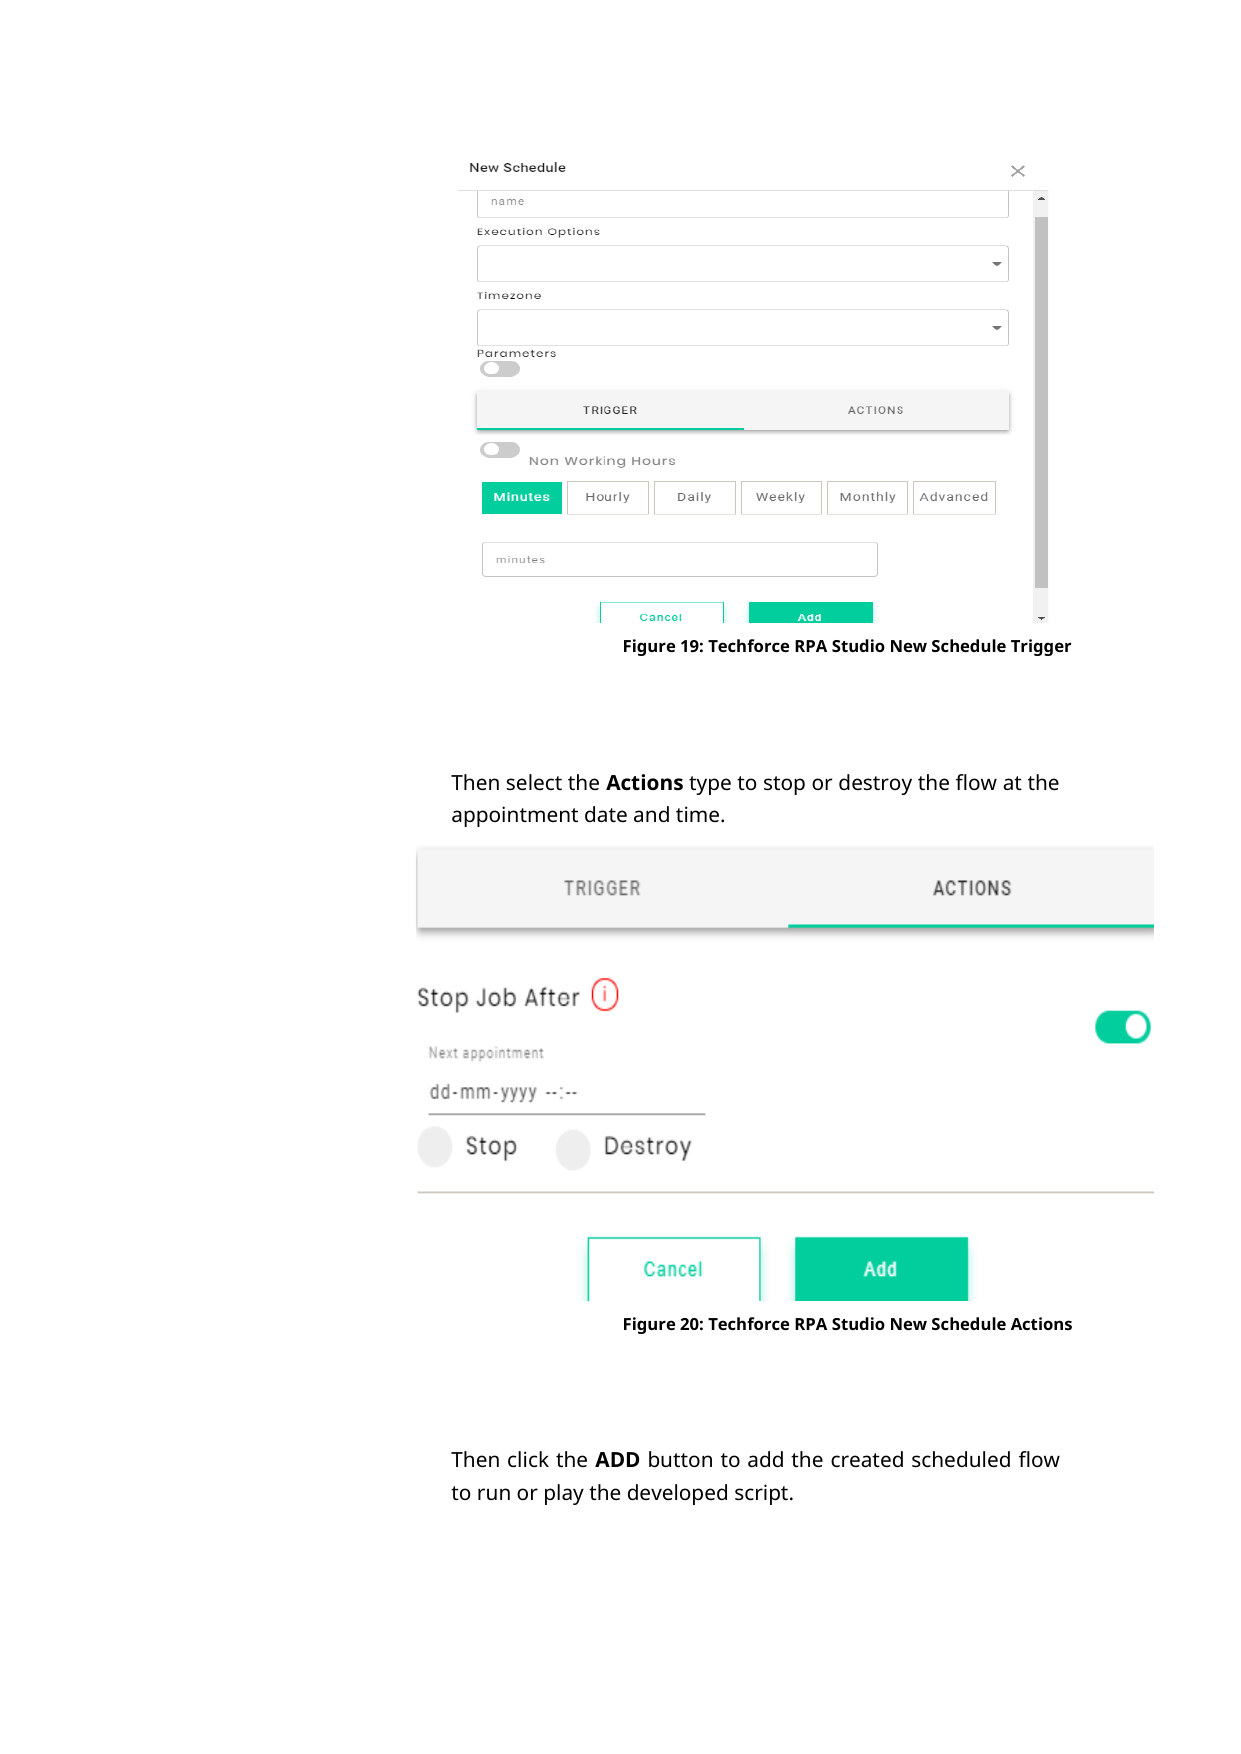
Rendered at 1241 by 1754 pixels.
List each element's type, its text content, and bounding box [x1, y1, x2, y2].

text Then select the Actions type to stop or destroy the flow at the appointment date and time. [451, 796, 1061, 829]
text Then click the ADD button to add the created scheduled flow to run or play the developed script. [451, 1474, 1061, 1507]
text Figure 19: Techforce RPA Studio New Schedule Trigger [622, 635, 1090, 658]
text Figure 20: Techforce RPA Studio New Schedule Actions [622, 1313, 1090, 1335]
picture [415, 845, 1154, 1301]
picture [457, 150, 1049, 623]
